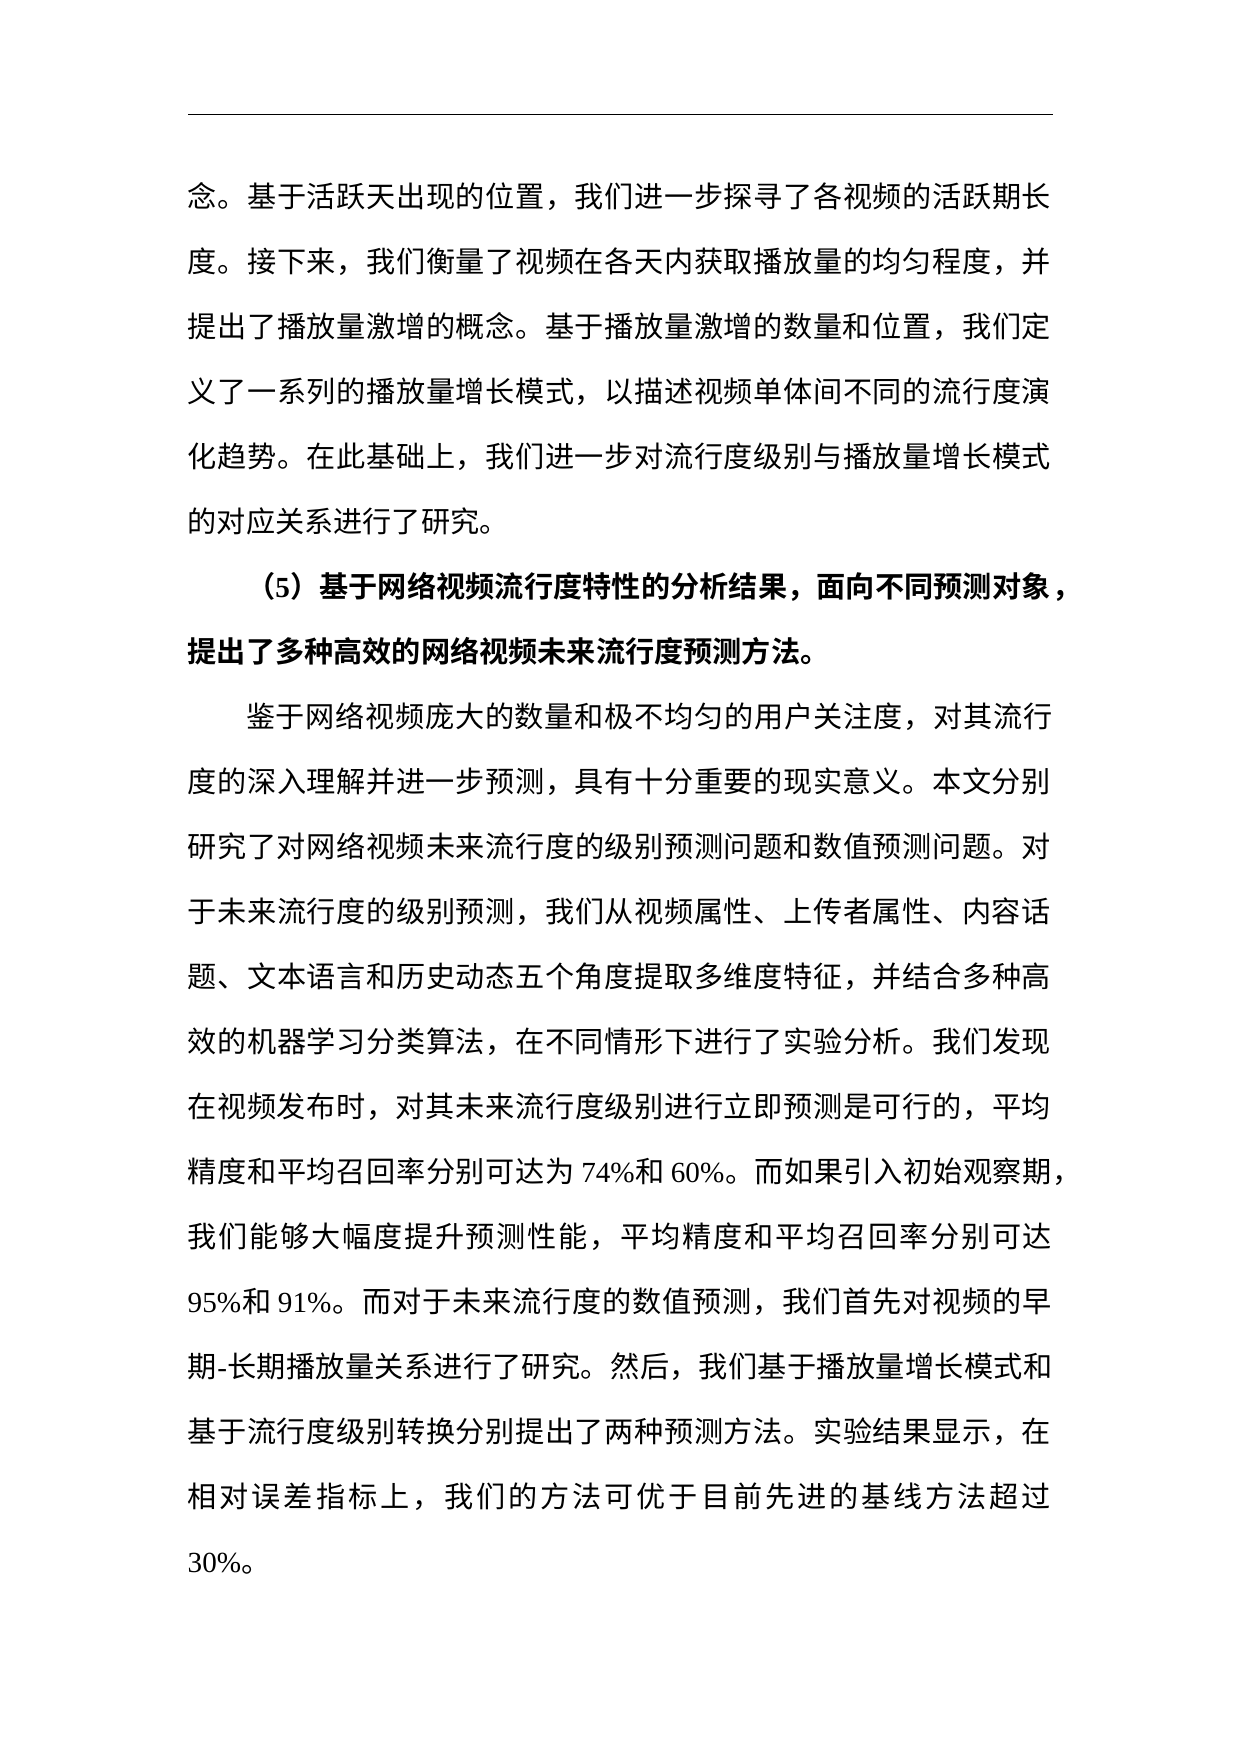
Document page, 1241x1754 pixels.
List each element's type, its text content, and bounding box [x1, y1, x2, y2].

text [187, 162, 1053, 552]
text （5）基于网络视频流行度特性的分析结果，面向不同预测对象，提出了多种高效的网络视频未来流行度预测方法。 [187, 552, 1053, 682]
text 鉴于网络视频庞大的数量和极不均匀的用户关注度，对其流行度的深入理解并进一步预测，具有十分重要的现实意义。本文分别研究了对网络视频未来流行度的级别预测问题和数值预测问题。对于未来流行度的级别预测，我们从视频属性、上传者属性、内容话题、文本语言和历史动态五个角度提取多维度特征，并结合多种高效的机器学习分类算法，在不同情形下进行了实验分析。我们发现在视频发布时，对其未来流行度级别进行立即预测是可行的，平均精度和平均召回率分别可达为74%和60%。而如果引入初始观察期，我们能够大幅度提升预测性能，平均精度和平均召回率分别可达95%和91%。而对于未来流行度的数值预测，我们首先对视频的早期-长期播放量关系进行了研究。然后，我们基于播放量增长模式和基于流行度级别转换分别提出了两种预测方法。实验结果显示，在相对误差指标上，我们的方法可优于目前先进的基线方法超过30%。 [187, 682, 1053, 1592]
